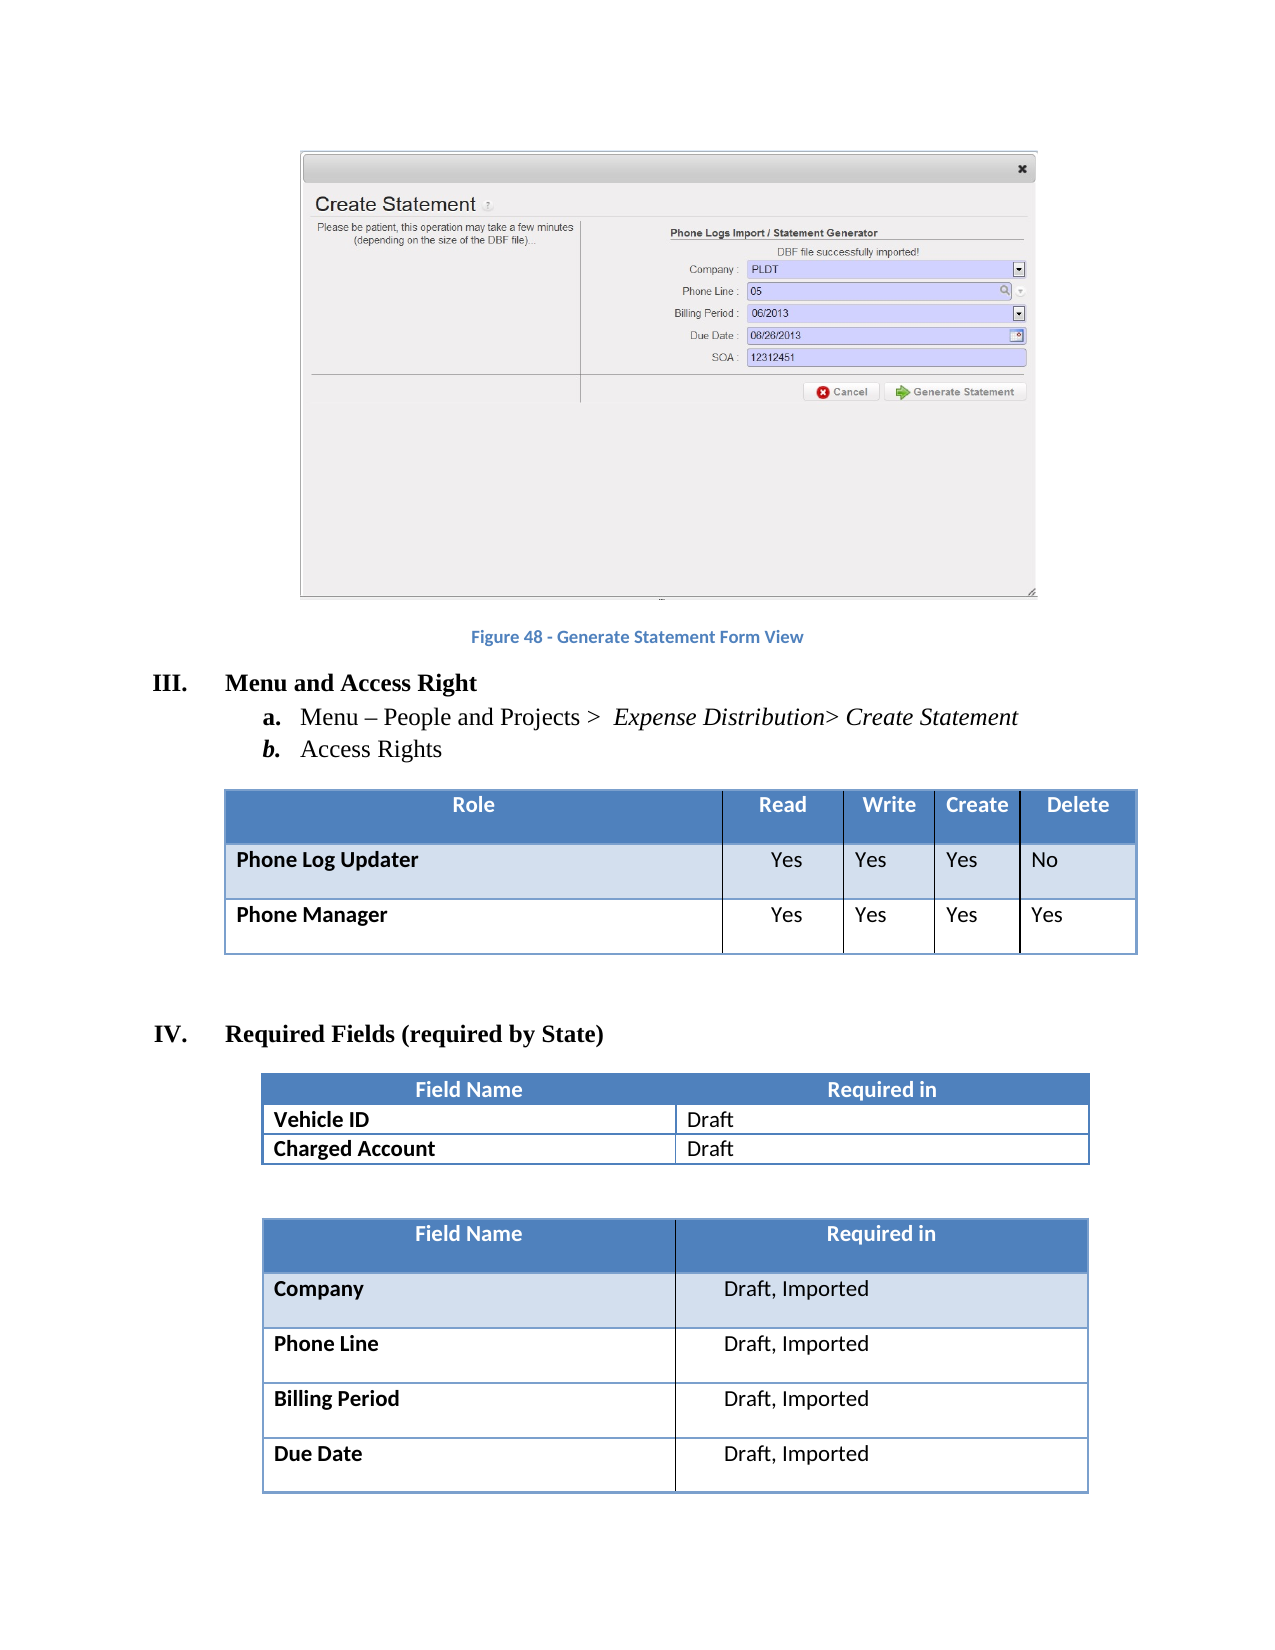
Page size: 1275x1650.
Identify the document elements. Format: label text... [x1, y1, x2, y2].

table_header Required in [676, 1220, 1087, 1272]
table_cell Phone Manager [226, 900, 722, 953]
table_header Field Name [264, 1075, 675, 1103]
table_cell Draft, Imported [676, 1329, 1087, 1382]
table_cell No [1021, 845, 1135, 898]
list Menu and Access Right [187, 668, 1125, 697]
table_cell Draft, Imported [676, 1384, 1087, 1437]
table_cell Vehicle ID [264, 1105, 675, 1133]
table_cell Draft [677, 1105, 1088, 1133]
text Figure 48 - Generate Statement Form View [150, 625, 1125, 648]
table_cell Yes [935, 900, 1019, 953]
table_cell Phone Line [264, 1329, 675, 1382]
table_cell Draft [676, 1135, 1088, 1162]
picture [300, 150, 1038, 600]
table_cell Phone Log Updater [226, 845, 722, 898]
list Access Rights [262, 734, 1125, 763]
table_cell Due Date [264, 1439, 675, 1491]
table_cell Yes [723, 845, 843, 898]
table_header Field Name [264, 1220, 675, 1272]
table_cell Yes [935, 845, 1019, 898]
table_header Delete [1021, 791, 1135, 843]
table_header Write [844, 791, 934, 843]
table_cell Yes [1021, 900, 1135, 953]
table_cell Company [264, 1274, 675, 1327]
table_header Create [935, 791, 1019, 843]
table_cell Yes [723, 900, 843, 953]
table_header Required in [676, 1075, 1088, 1103]
table_cell Draft, Imported [676, 1439, 1087, 1491]
table_header Role [226, 791, 722, 843]
table_cell Charged Account [264, 1135, 675, 1162]
table_cell Yes [844, 845, 934, 898]
list Menu – People and Projects > Expense Distribution> Create Statement [262, 702, 1125, 730]
table_cell Draft, Imported [676, 1274, 1087, 1327]
table_cell Billing Period [264, 1384, 675, 1437]
table_header Read [723, 791, 843, 843]
list Required Fields (required by State) [187, 1019, 1125, 1048]
table_cell Yes [844, 900, 934, 953]
